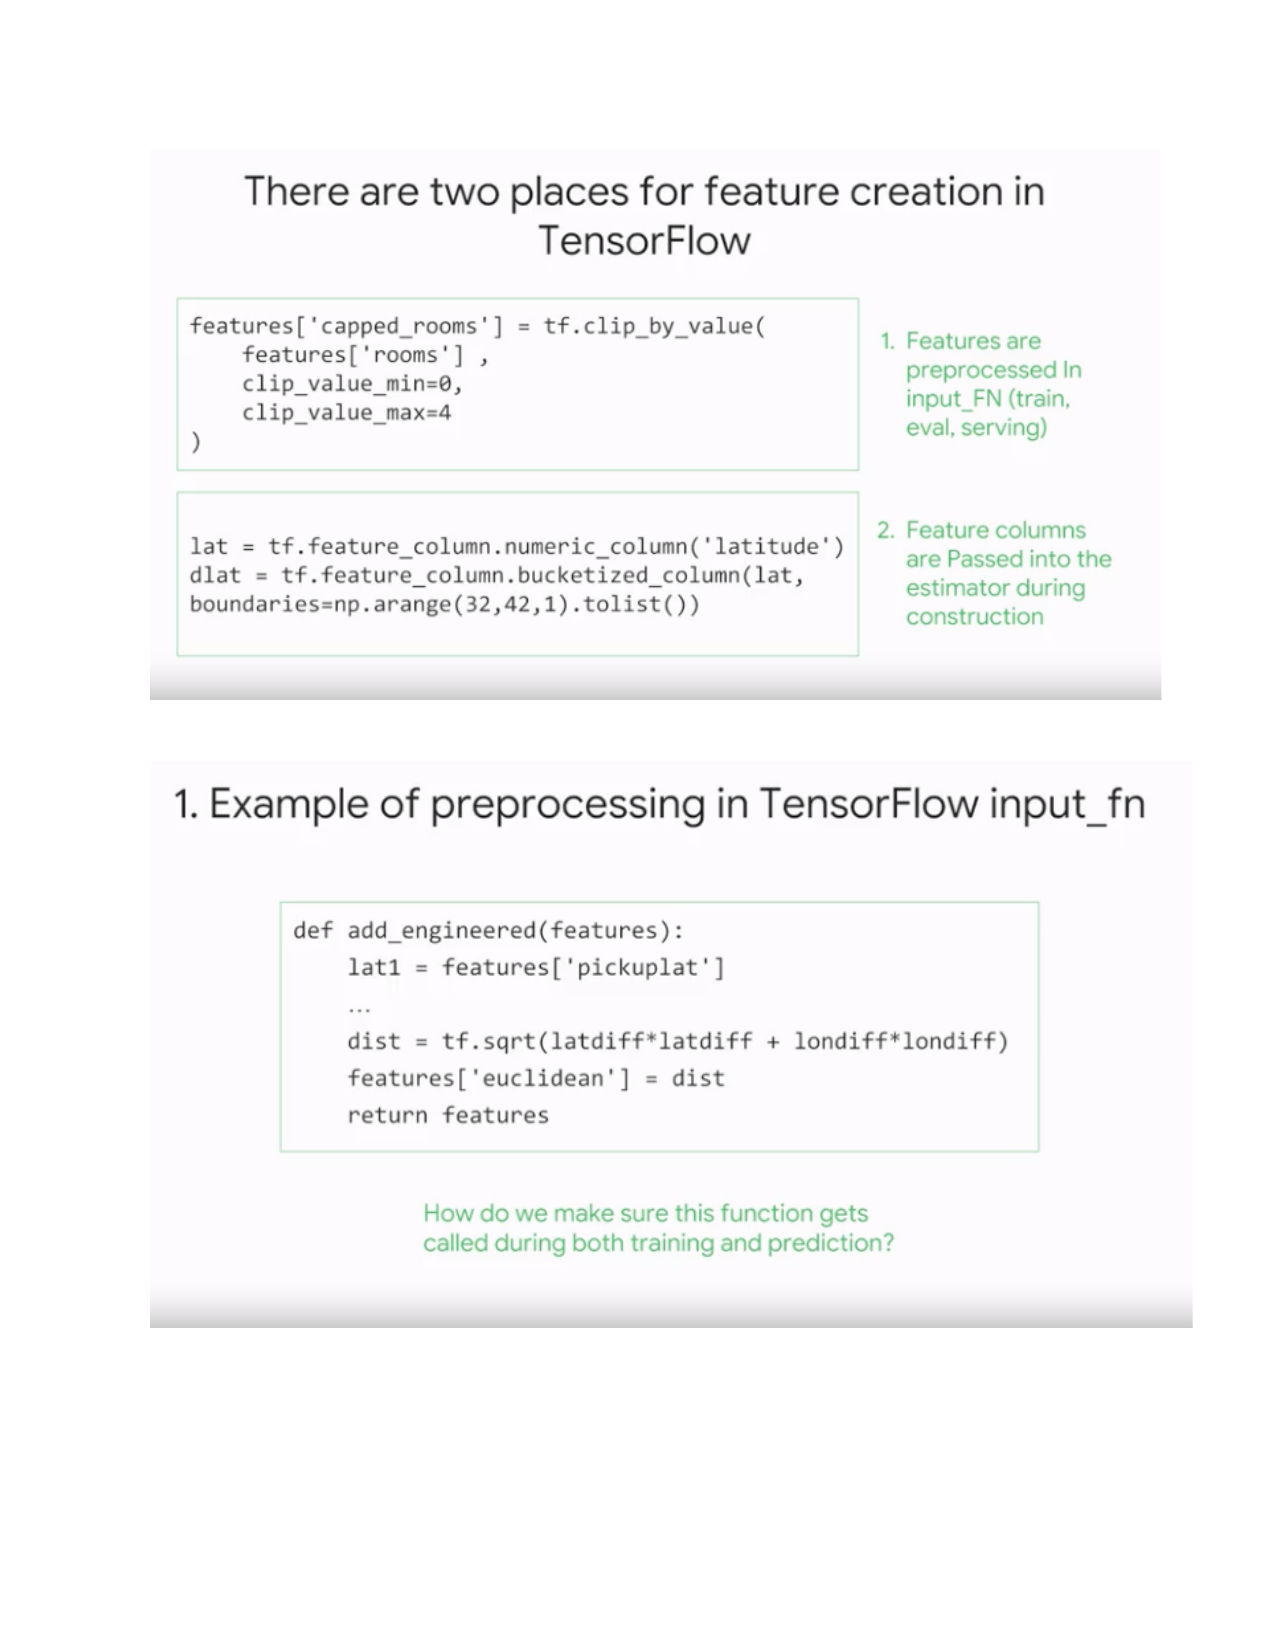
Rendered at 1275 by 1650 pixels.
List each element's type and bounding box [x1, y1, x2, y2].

picture [150, 150, 1162, 700]
picture [150, 761, 1193, 1328]
